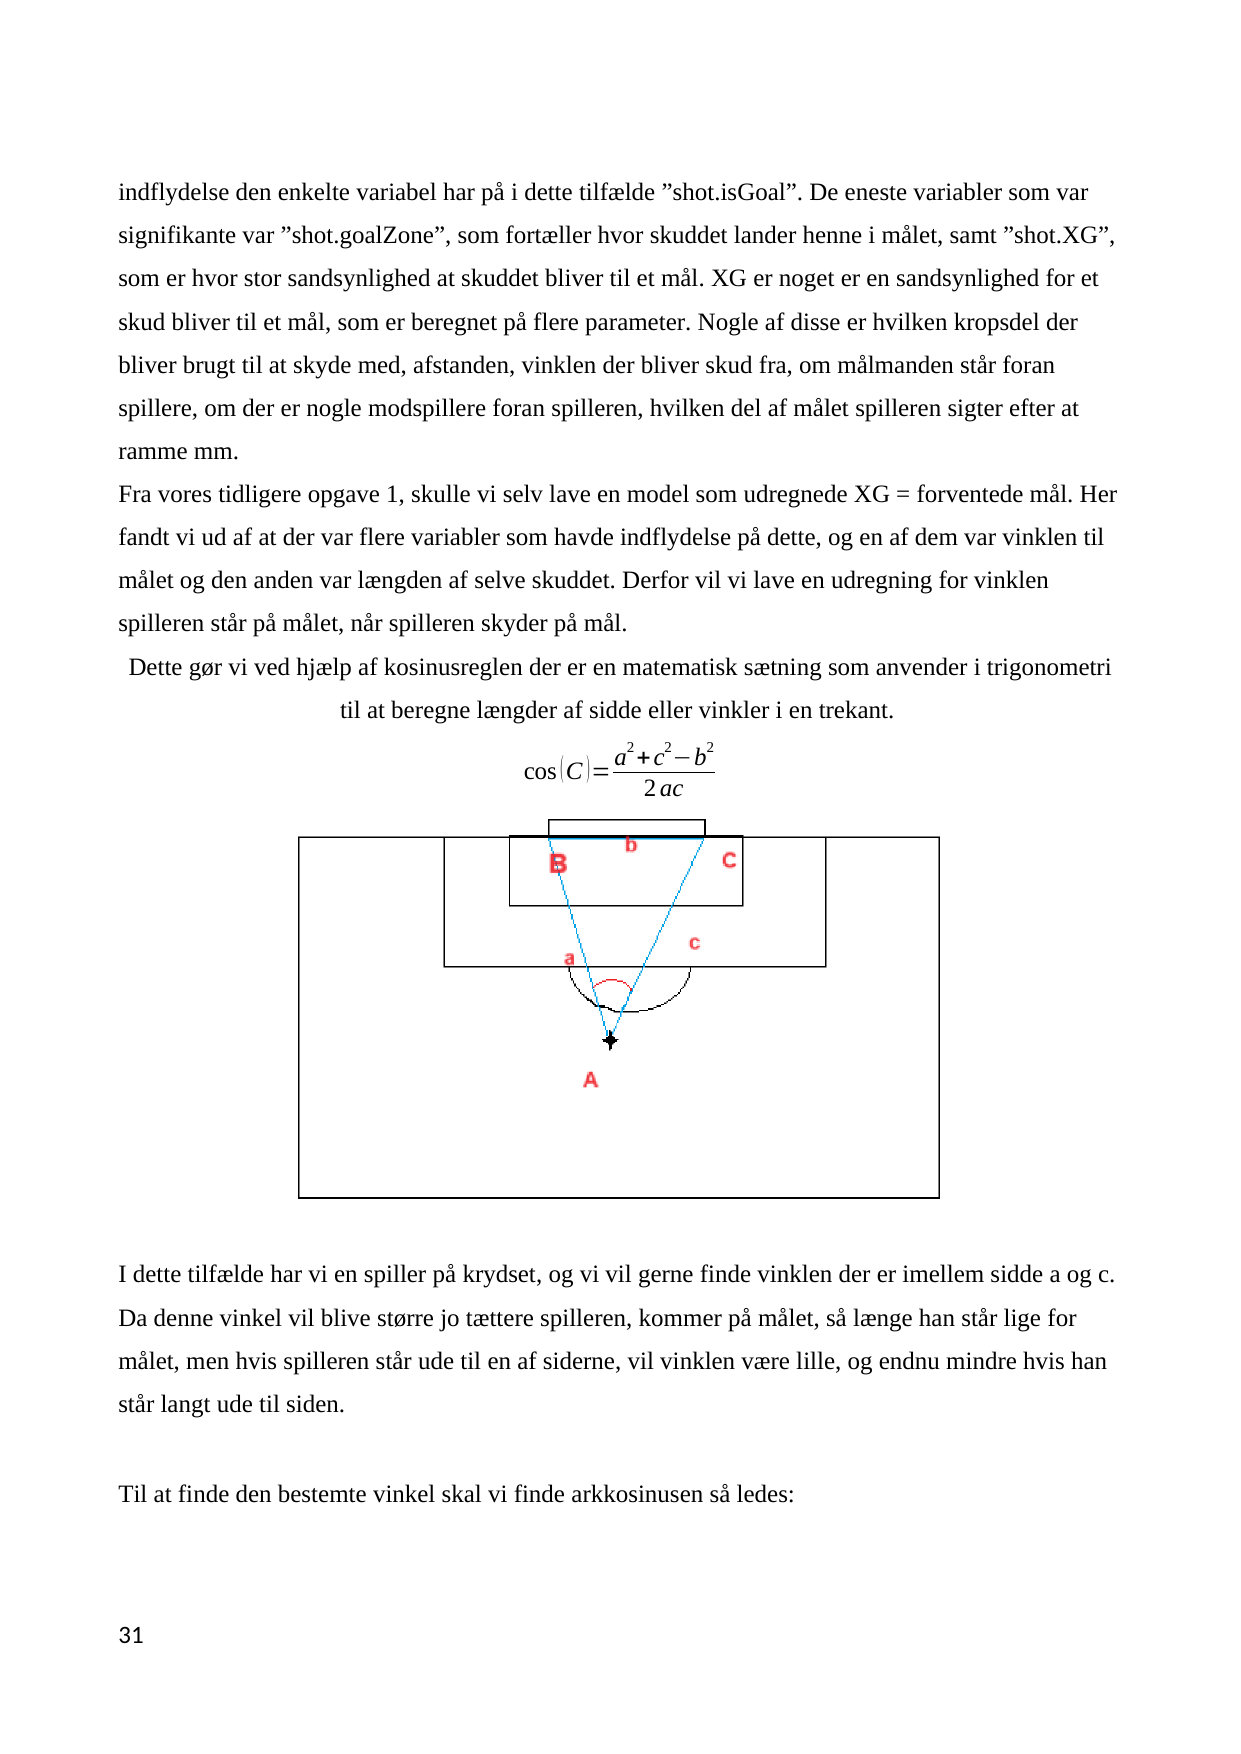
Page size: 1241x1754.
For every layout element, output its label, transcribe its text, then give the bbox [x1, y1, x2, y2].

text Til at finde den bestemte vinkel skal vi finde arkkosinusen så ledes: [118, 1479, 1122, 1507]
text Fra vores tidligere opgave 1, skulle vi selv lave en model som udregnede XG = forventede mål. Her fandt vi ud af at der var flere variabler som havde indflydelse på dette, og en af dem var vinklen til målet og den anden var længden af selve skuddet. Derfor vil vi lave en udregning for vinklen spilleren står på målet, når spilleren skyder på mål. [118, 479, 1122, 637]
picture [294, 816, 947, 1202]
text Dette gør vi ved hjælp af kosinusreglen der er en matematisk sætning som anvender i trigonometri til at beregne længder af sidde eller vinkler i en trekant. [118, 652, 1122, 801]
text I dette tilfælde har vi en spiller på krydset, og vi vil gerne finde vinklen der er imellem sidde a og c. Da denne vinkel vil blive større jo tættere spilleren, kommer på målet, så længe han står lige for målet, men hvis spilleren står ude til en af siderne, vil vinklen være lille, og endnu mindre hvis han står langt ude til siden. [118, 1259, 1122, 1463]
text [118, 177, 1122, 465]
